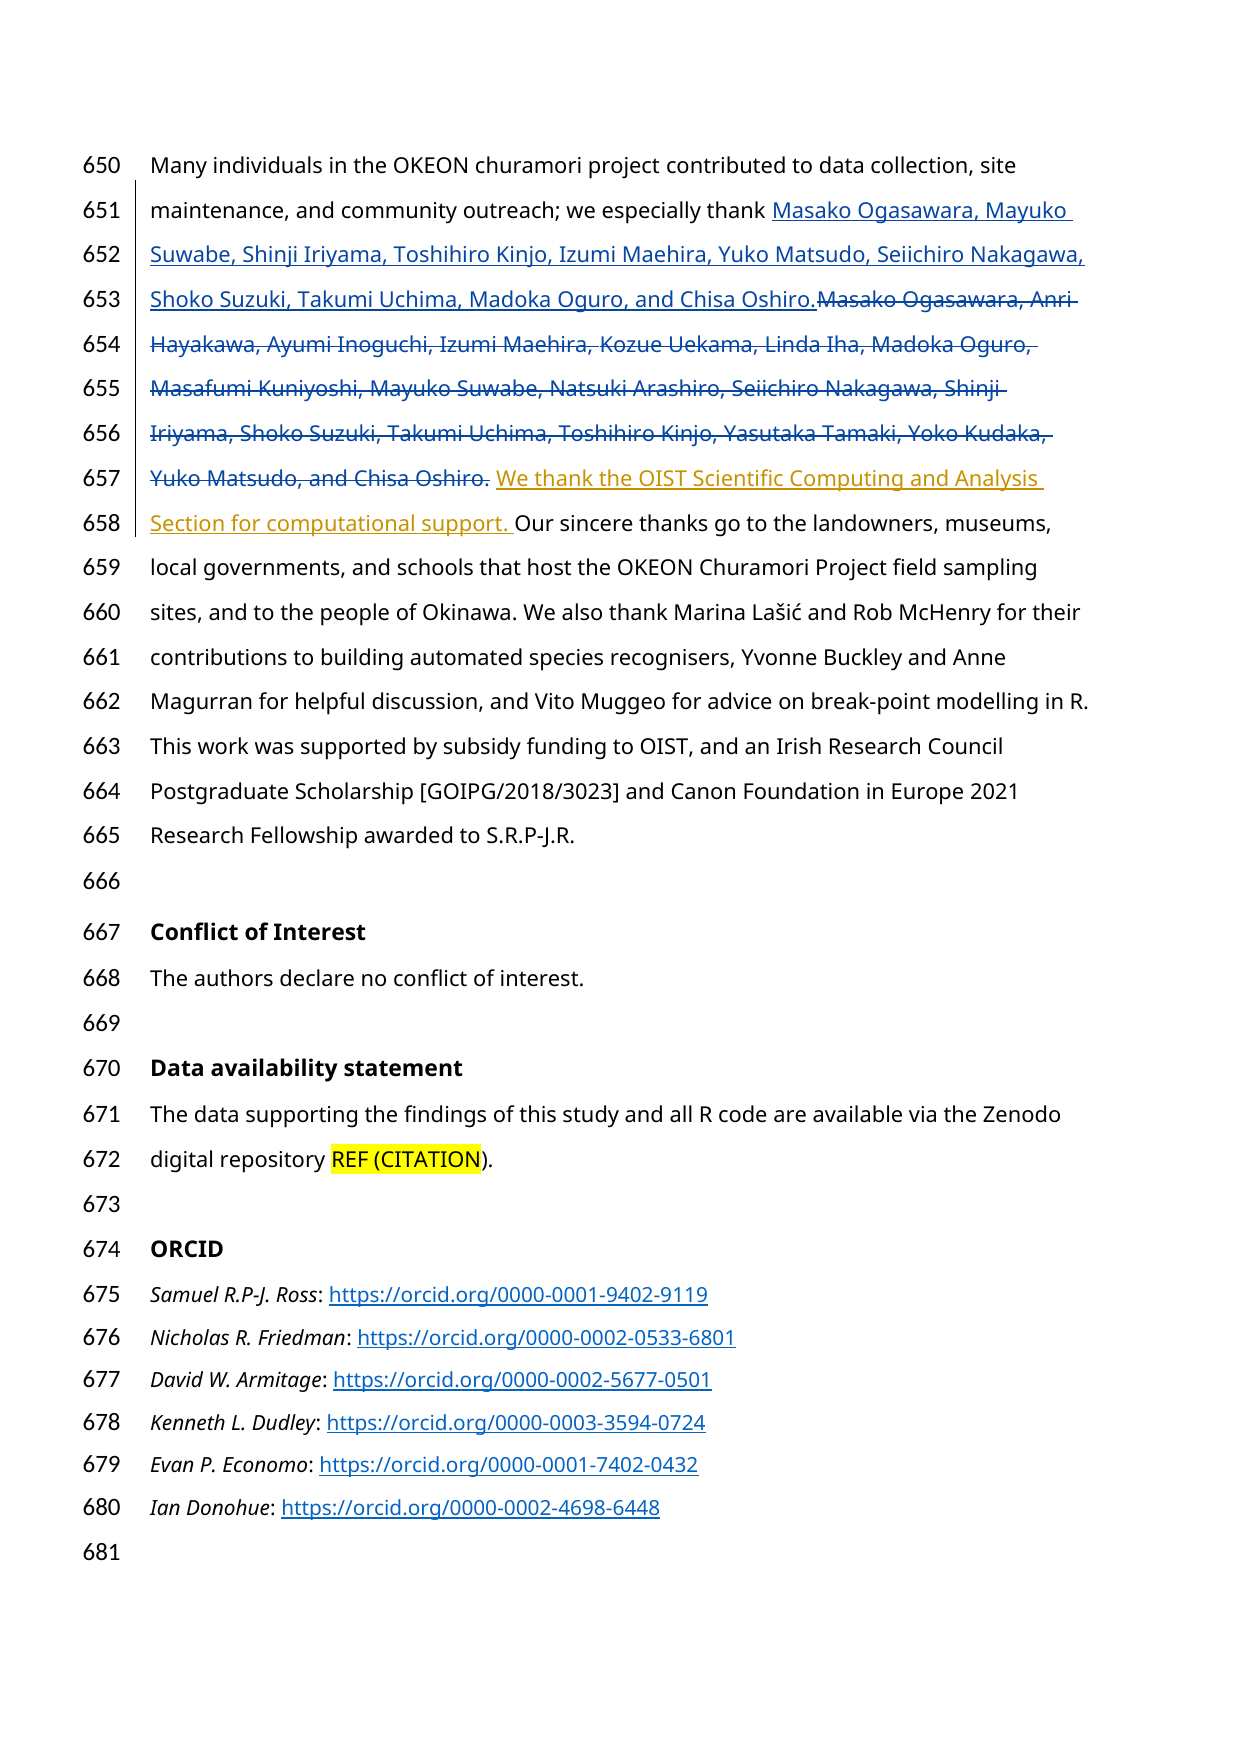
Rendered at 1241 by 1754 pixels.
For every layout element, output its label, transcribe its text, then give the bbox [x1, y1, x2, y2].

text The authors declare no conflict of interest. [150, 963, 1090, 993]
text ORCID [150, 1233, 1090, 1264]
text The data supporting the findings of this study and all R code are available via the Zenodo digital repository REF (CITATION). [150, 1099, 1090, 1174]
text Many individuals in the OKEON churamori project contributed to data collection, site maintenance, and community outreach; we especially thank Our sincere thanks go to the landowners, museums, local governments, and schools that host the OKEON Churamori Project field sampling sites, and to the people of Okinawa. We also thank Marina Lašić and Rob McHenry for their contributions to building automated species recognisers, Yvonne Buckley and Anne Magurran for helpful discussion, and Vito Muggeo for advice on break-point modelling in R. This work was supported by subsidy funding to OIST, and an Irish Research Council Postgraduate Scholarship [GOIPG/2018/3023] and Canon Foundation in Europe 2021 Research Fellowship awarded to S.R.P-J.R. [150, 150, 1090, 850]
text Conflict of Interest [150, 916, 1090, 947]
text Data availability statement [150, 1052, 1090, 1083]
text David W. Armitage: https://orcid.org/0000-0002-5677-0501 [150, 1365, 1090, 1394]
text Nicholas R. Friedman: https://orcid.org/0000-0002-0533-6801 [150, 1323, 1090, 1351]
text Kenneth L. Dudley: https://orcid.org/0000-0003-3594-0724 [150, 1408, 1090, 1436]
text Evan P. Economo: https://orcid.org/0000-0001-7402-0432 [150, 1451, 1090, 1479]
text Ian Donohue: https://orcid.org/0000-0002-4698-6448 [150, 1493, 1090, 1522]
text Samuel R.P-J. Ross: https://orcid.org/0000-0001-9402-9119 [150, 1280, 1090, 1308]
